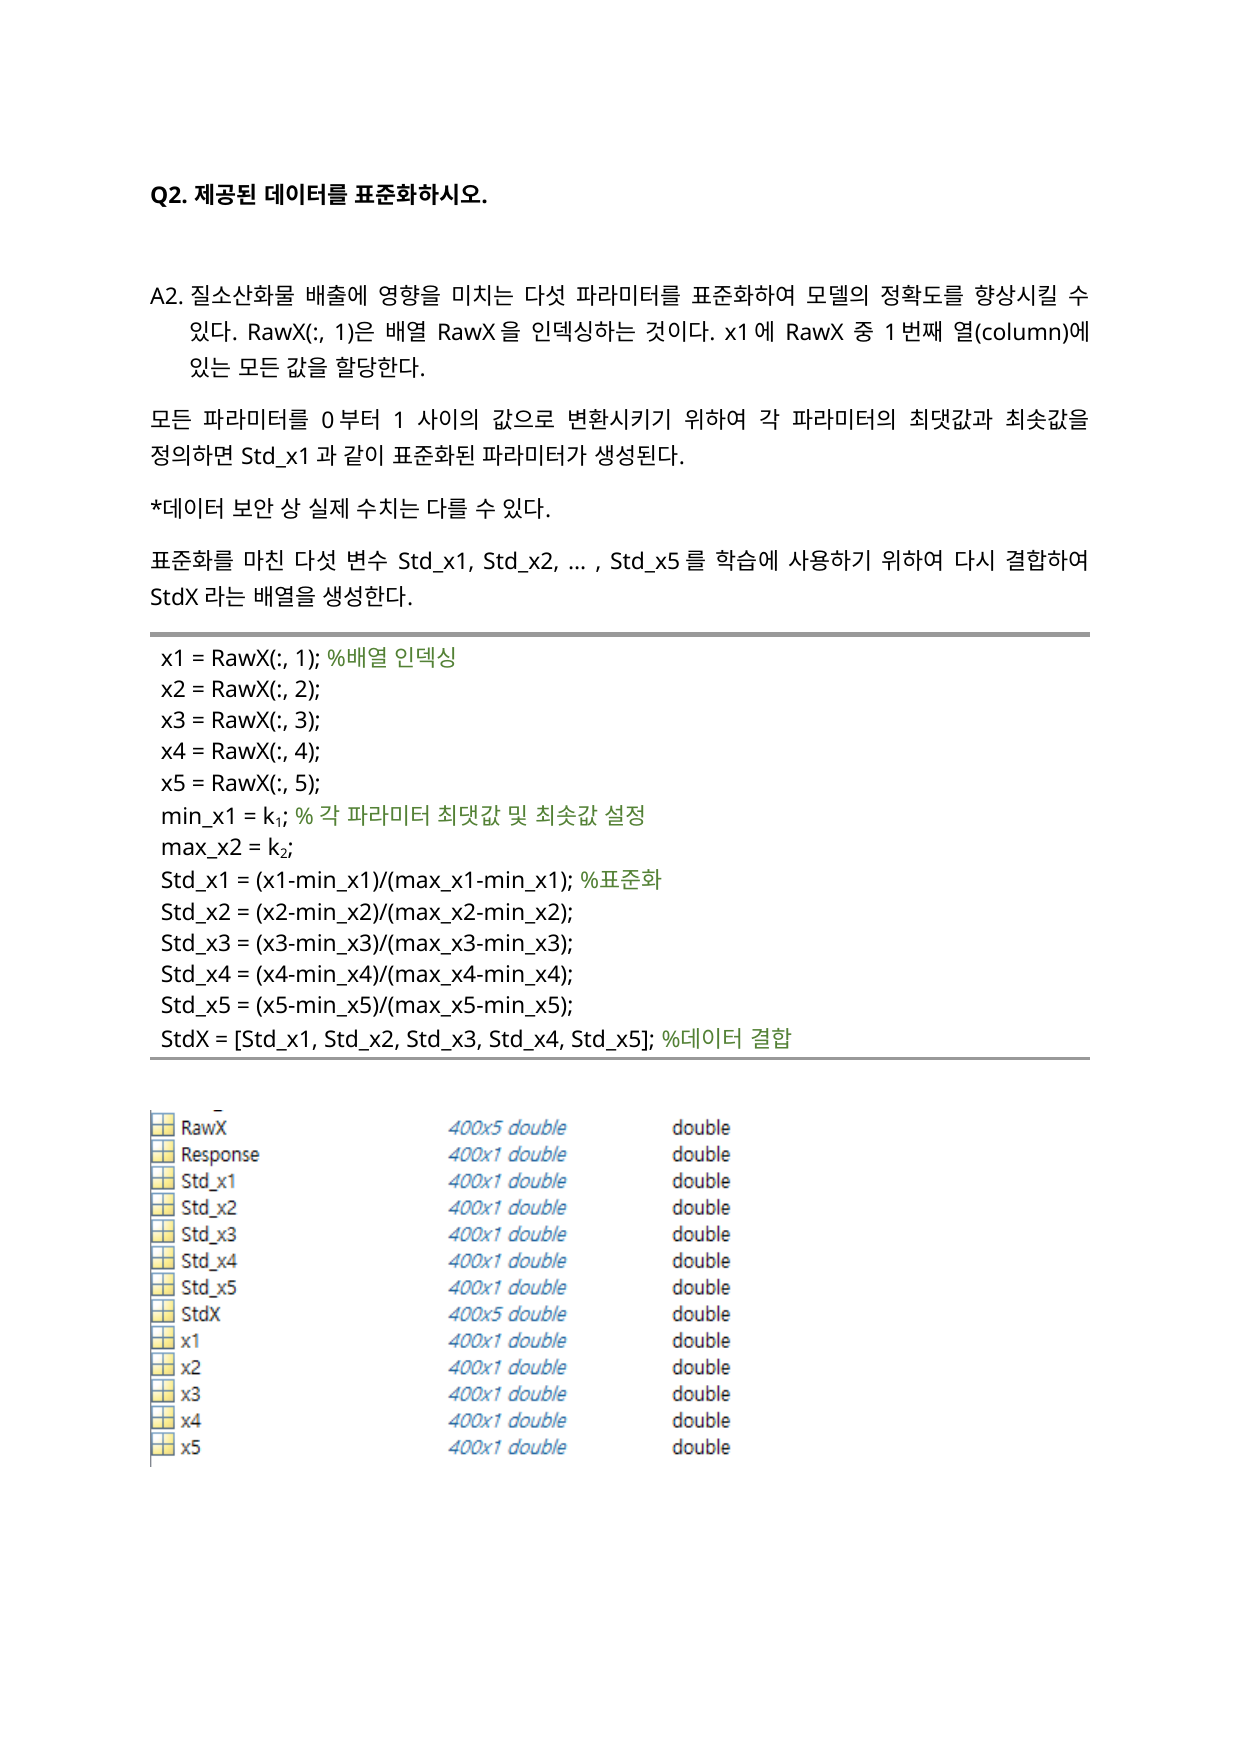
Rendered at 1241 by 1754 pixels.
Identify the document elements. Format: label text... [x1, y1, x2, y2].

text 제공된 데이터를 표준화하시오. [150, 177, 1090, 211]
text 모든 파라미터를 0부터 1 사이의 값으로 변환시키기 위하여 각 파라미터의 최댓값과 최솟값을 정의하면 Std_x1과 같이 표준화된 파라미터가 생성된다. [150, 402, 1090, 471]
table_header x1 = RawX(:, 1); %배열 인덱싱 x2 = RawX(:, 2); x3 = RawX(:, 3); x4 = RawX(:, 4); x5 = RawX(:, 5); min_x1 = k1; % 각 파라미터 최댓값 및 최솟값 설정 max_x2 = k2; Std_x1 = (x1-min_x1)/(max_x1-min_x1); %표준화 Std_x2 = (x2-min_x2)/(max_x2-min_x2); Std_x3 = (x3-min_x3)/(max_x3-min_x3); Std_x4 = (x4-min_x4)/(max_x4-min_x4); Std_x5 = (x5-min_x5)/(max_x5-min_x5); StdX = [Std_x1, Std_x2, Std_x3, Std_x4, Std_x5]; %데이터 결합 [150, 637, 1090, 1057]
text 표준화를 마친 다섯 변수 Std_x1, Std_x2, … , Std_x5를 학습에 사용하기 위하여 다시 결합하여 StdX 라는 배열을 생성한다. [150, 543, 1090, 612]
picture [150, 1110, 746, 1467]
list 질소산화물 배출에 영향을 미치는 다섯 파라미터를 표준화하여 모델의 정확도를 향상시킬 수 있다. RawX(:, 1)은 배열 RawX을 인덱싱하는 것이다. x1에 RawX 중 1번째 열(column)에 있는 모든 값을 할당한다. [150, 278, 1090, 383]
text *데이터 보안 상 실제 수치는 다를 수 있다. [150, 491, 1090, 524]
